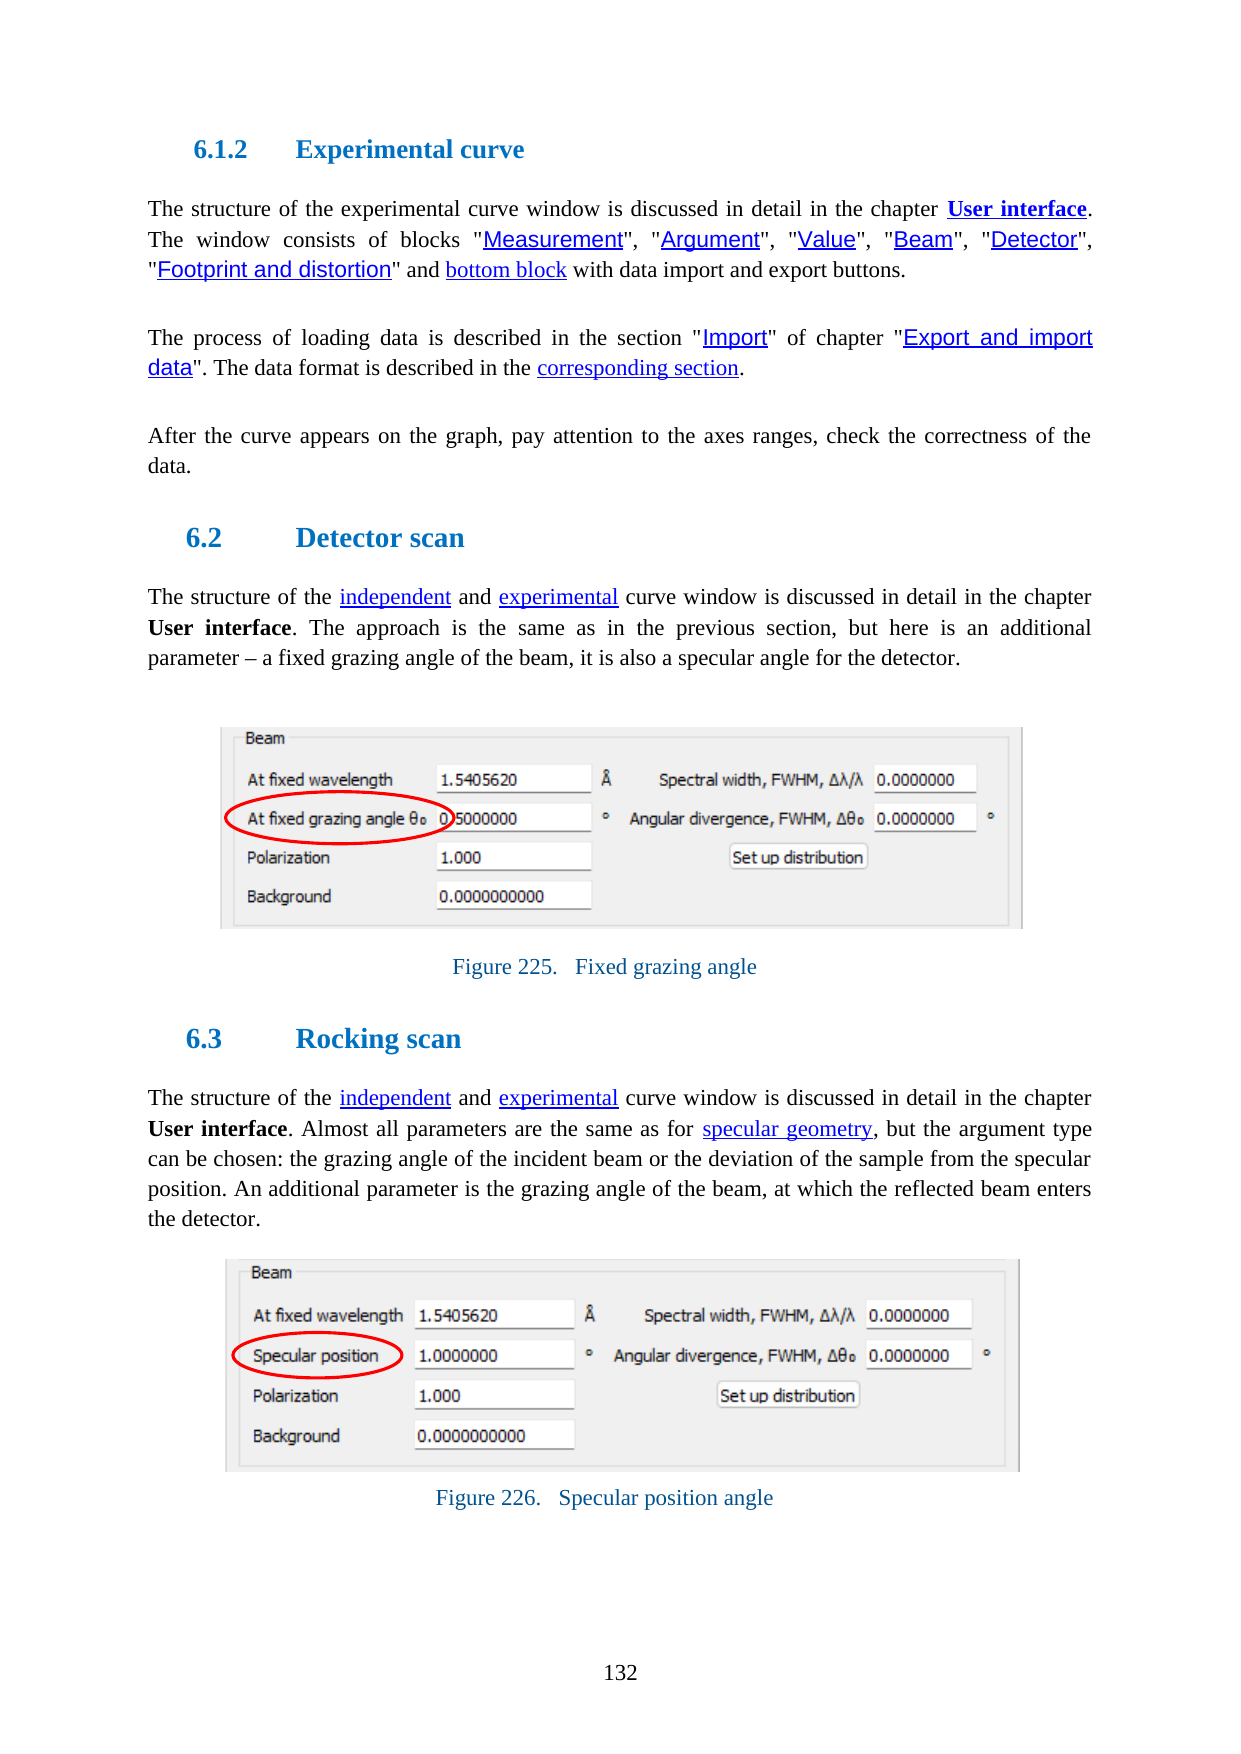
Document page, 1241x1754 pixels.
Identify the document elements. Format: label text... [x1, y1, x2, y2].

text The process of loading data is described in the section "Import" of chapter "Export and import data". The data format is described in the corresponding section. [148, 324, 1093, 381]
picture [225, 1259, 1020, 1472]
subtitle Rocking scan [155, 1021, 1093, 1054]
text After the curve appears on the graph, pay attention to the axes ranges, check the correctness of the data. [148, 422, 1093, 478]
picture [220, 727, 1023, 929]
text The structure of the independent and experimental curve window is discussed in detail in the chapter User interface. Almost all parameters are the same as for specular geometry, but the argument type can be chosen: the grazing angle of the incident beam or the deviation of the sample from the specular position. An additional parameter is the grazing angle of the beam, at which the reflected beam enters the detector. [148, 1084, 1093, 1232]
subtitle Experimental curve [193, 133, 1093, 164]
subtitle Detector scan [155, 520, 1093, 553]
text The structure of the independent and experimental curve window is discussed in detail in the chapter User interface. The approach is the same as in the previous section, but here is an additional parameter – a fixed grazing angle of the beam, it is also a specular angle for the detector. [148, 583, 1093, 670]
text The structure of the experimental curve window is discussed in detail in the chapter User interface. The window consists of blocks "Measurement", "Argument", "Value", "Beam", "Detector", "Footprint and distortion" and bottom block with data import and export buttons. [148, 195, 1093, 282]
